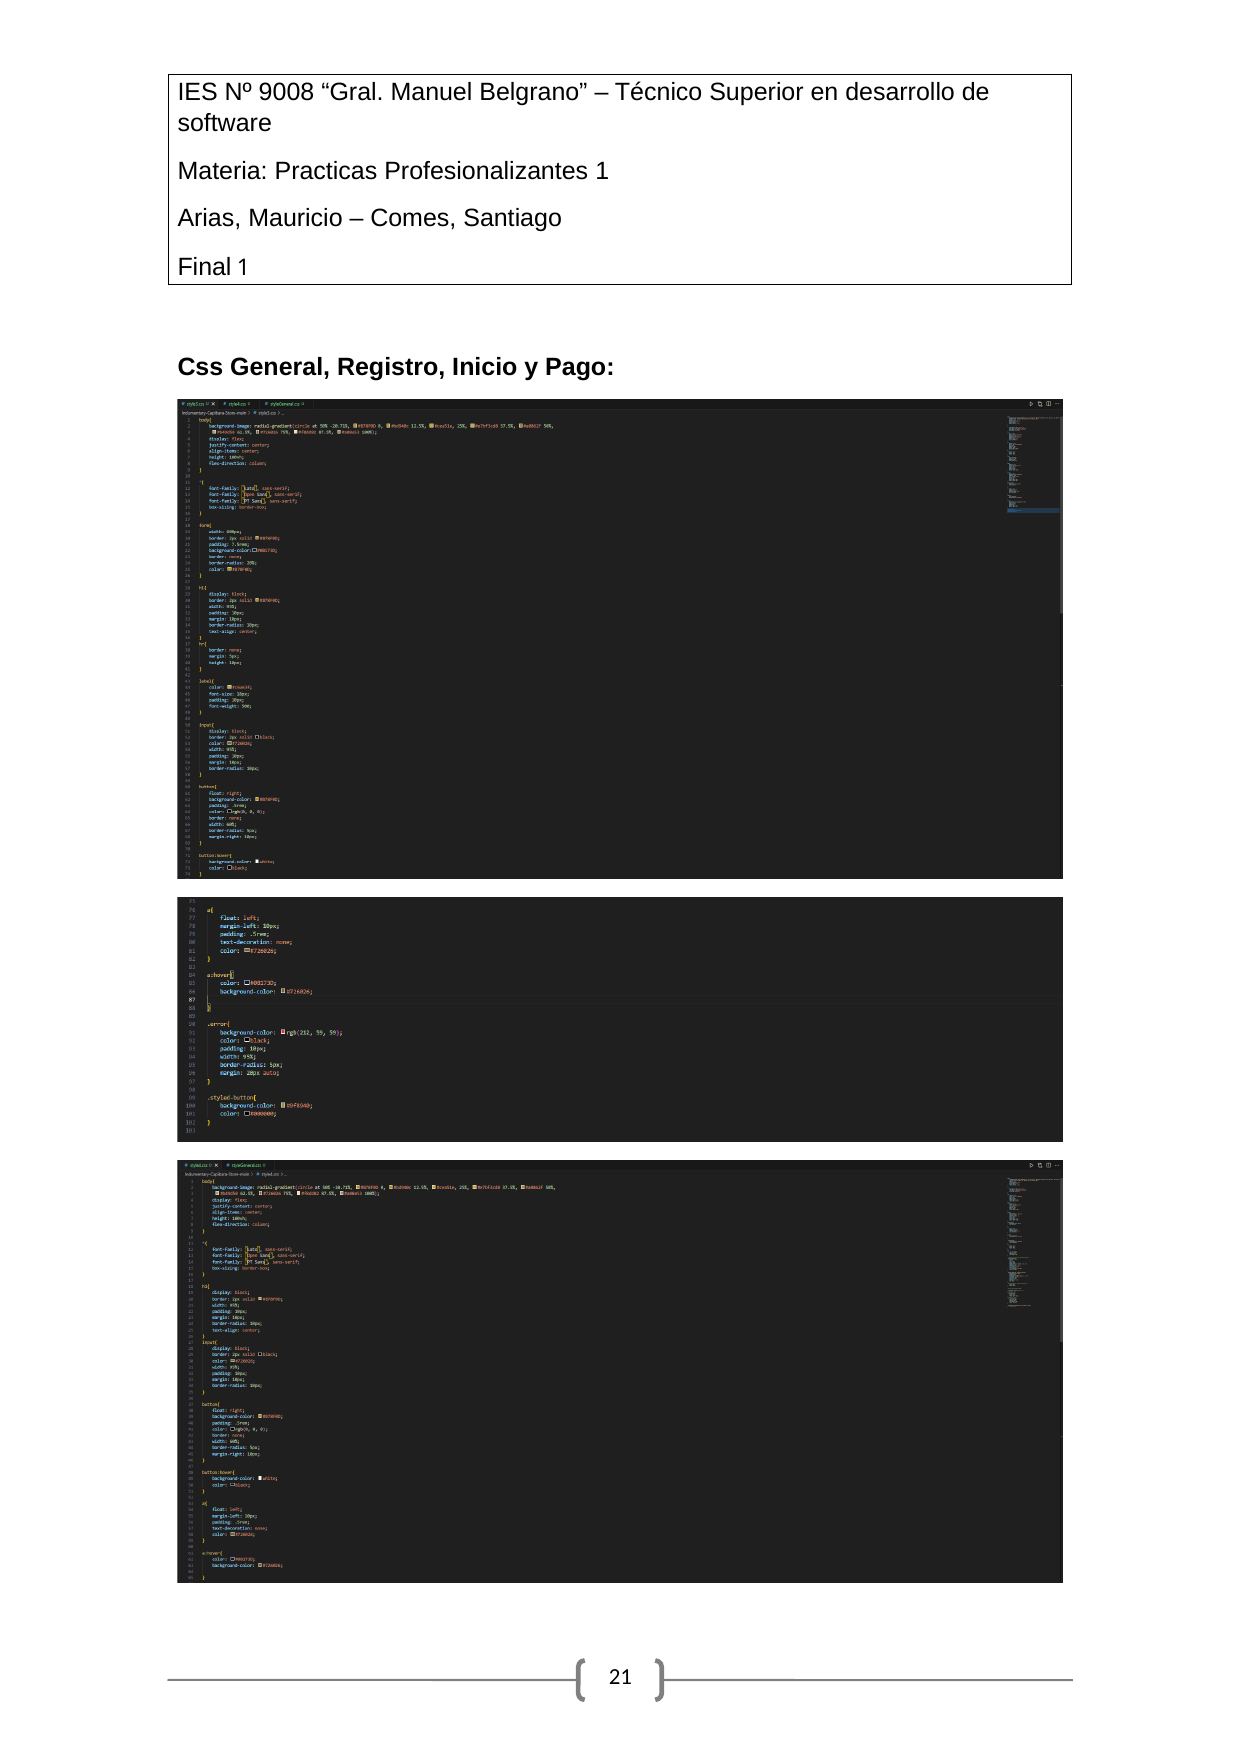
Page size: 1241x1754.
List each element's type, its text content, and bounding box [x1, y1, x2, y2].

text Css General, Registro, Inicio y Pago: [177, 352, 1063, 381]
picture [177, 1160, 1063, 1583]
picture [177, 399, 1063, 879]
picture [177, 897, 1063, 1142]
